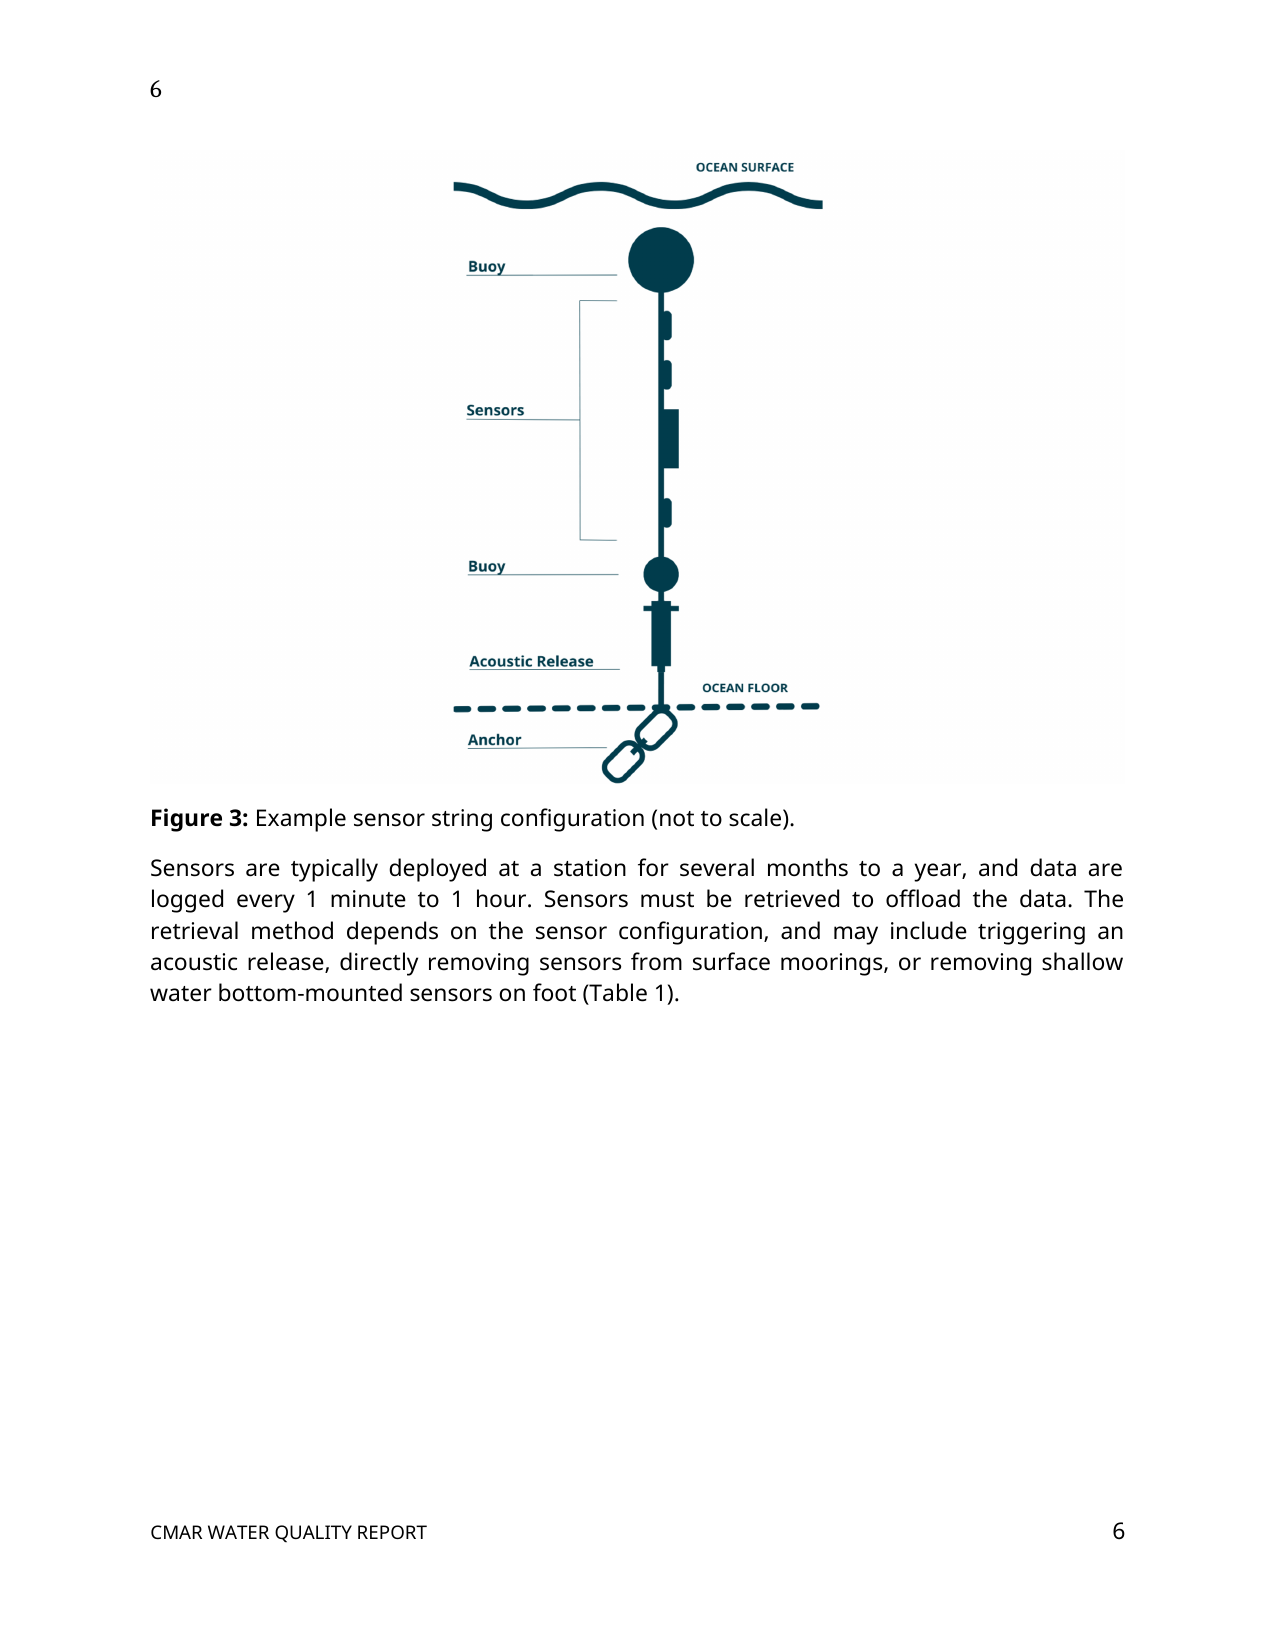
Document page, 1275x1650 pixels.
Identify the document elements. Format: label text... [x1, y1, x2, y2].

picture [150, 150, 1125, 784]
text Sensors are typically deployed at a station for several months to a year, and data are logged every 1 minute to 1 hour. Sensors must be retrieved to offload the data. The retrieval method depends on the sensor configuration, and may include triggering an acoustic release, directly removing sensors from surface moorings, or removing shallow water bottom-mounted sensors on foot (Table 1). [150, 852, 1125, 1008]
text Figure 3: Example sensor string configuration (not to scale). [150, 802, 1125, 833]
